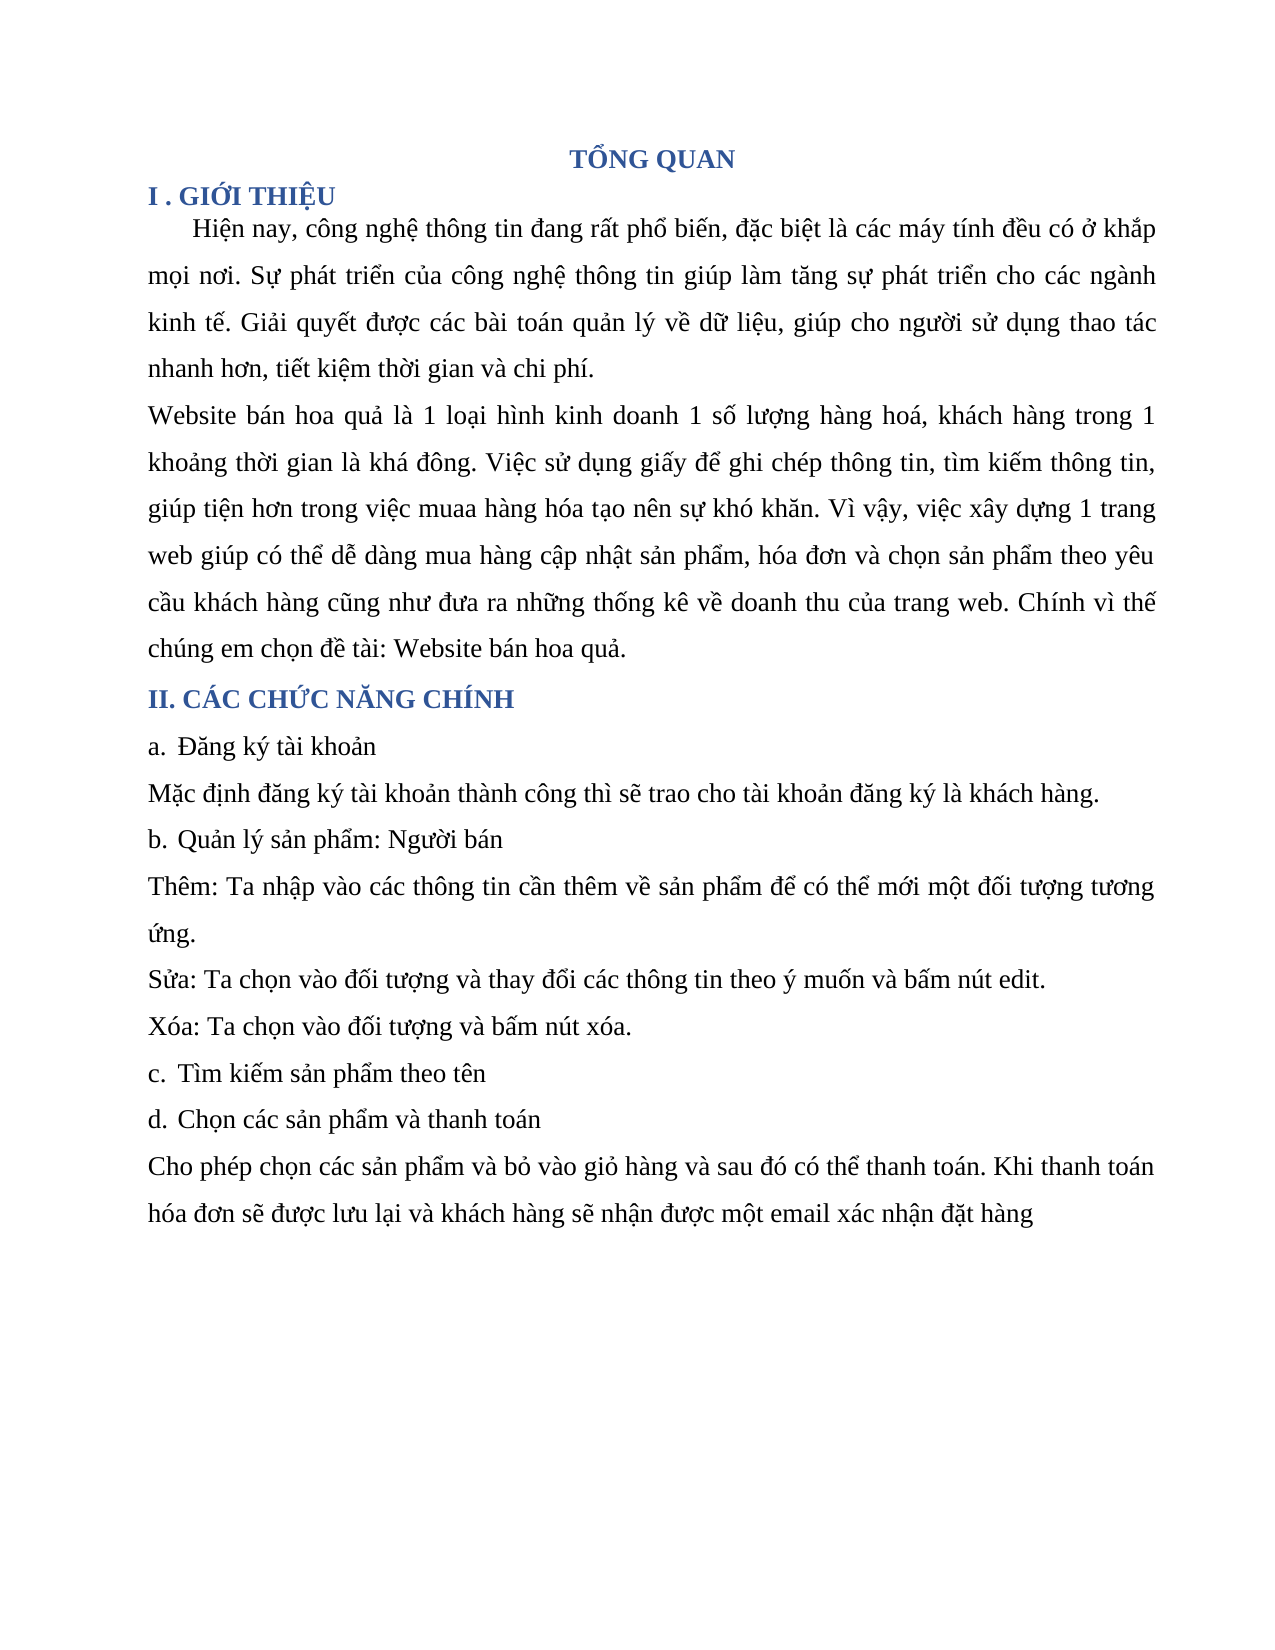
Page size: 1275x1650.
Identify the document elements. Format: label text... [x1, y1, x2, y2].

subtitle Đăng ký tài khoản [148, 730, 1157, 761]
text Thêm: Ta nhập vào các thông tin cần thêm về sản phẩm để có thể mới một đối tượng tương ứng. [148, 870, 1157, 948]
subtitle Quản lý sản phẩm: Người bán [148, 823, 1157, 854]
text Sửa: Ta chọn vào đối tượng và thay đổi các thông tin theo ý muốn và bấm nút edit. [148, 963, 1157, 994]
subtitle Tìm kiếm sản phẩm theo tên [148, 1057, 1157, 1088]
text Mặc định đăng ký tài khoản thành công thì sẽ trao cho tài khoản đăng ký là khách hàng. [148, 777, 1157, 808]
text Cho phép chọn các sản phẩm và bỏ vào giỏ hàng và sau đó có thể thanh toán. Khi thanh toán hóa đơn sẽ được lưu lại và khách hàng sẽ nhận được một email xác nhận đặt hàng [148, 1150, 1157, 1228]
subtitle TỔNG QUAN [148, 143, 1157, 174]
subtitle I . GIỚI THIỆU [148, 180, 1157, 211]
text Website bán hoa quả là 1 loại hình kinh doanh 1 số lượng hàng hoá, khách hàng trong 1 khoảng thời gian là khá đông. Việc sử dụng giấy để ghi chép thông tin, tìm kiếm thông tin, giúp tiện hơn trong việc muaa hàng hóa tạo nên sự khó khăn. Vì vậy, việc xây dựng 1 trang web giúp có thể dễ dàng mua hàng cập nhật sản phẩm, hóa đơn và chọn sản phẩm theo yêu cầu khách hàng cũng như đưa ra những thống kê về doanh thu của trang web. Chính vì thế chúng em chọn đề tài: Website bán hoa quả. [148, 399, 1157, 664]
subtitle Chọn các sản phẩm và thanh toán [148, 1103, 1157, 1134]
text Hiện nay, công nghệ thông tin đang rất phổ biến, đặc biệt là các máy tính đều có ở khắp mọi nơi. Sự phát triển của công nghệ thông tin giúp làm tăng sự phát triển cho các ngành kinh tế. Giải quyết được các bài toán quản lý về dữ liệu, giúp cho người sử dụng thao tác nhanh hơn, tiết kiệm thời gian và chi phí. [148, 212, 1157, 384]
text Xóa: Ta chọn vào đối tượng và bấm nút xóa. [148, 1010, 1157, 1041]
subtitle II. CÁC CHỨC NĂNG CHÍNH [148, 683, 1157, 714]
